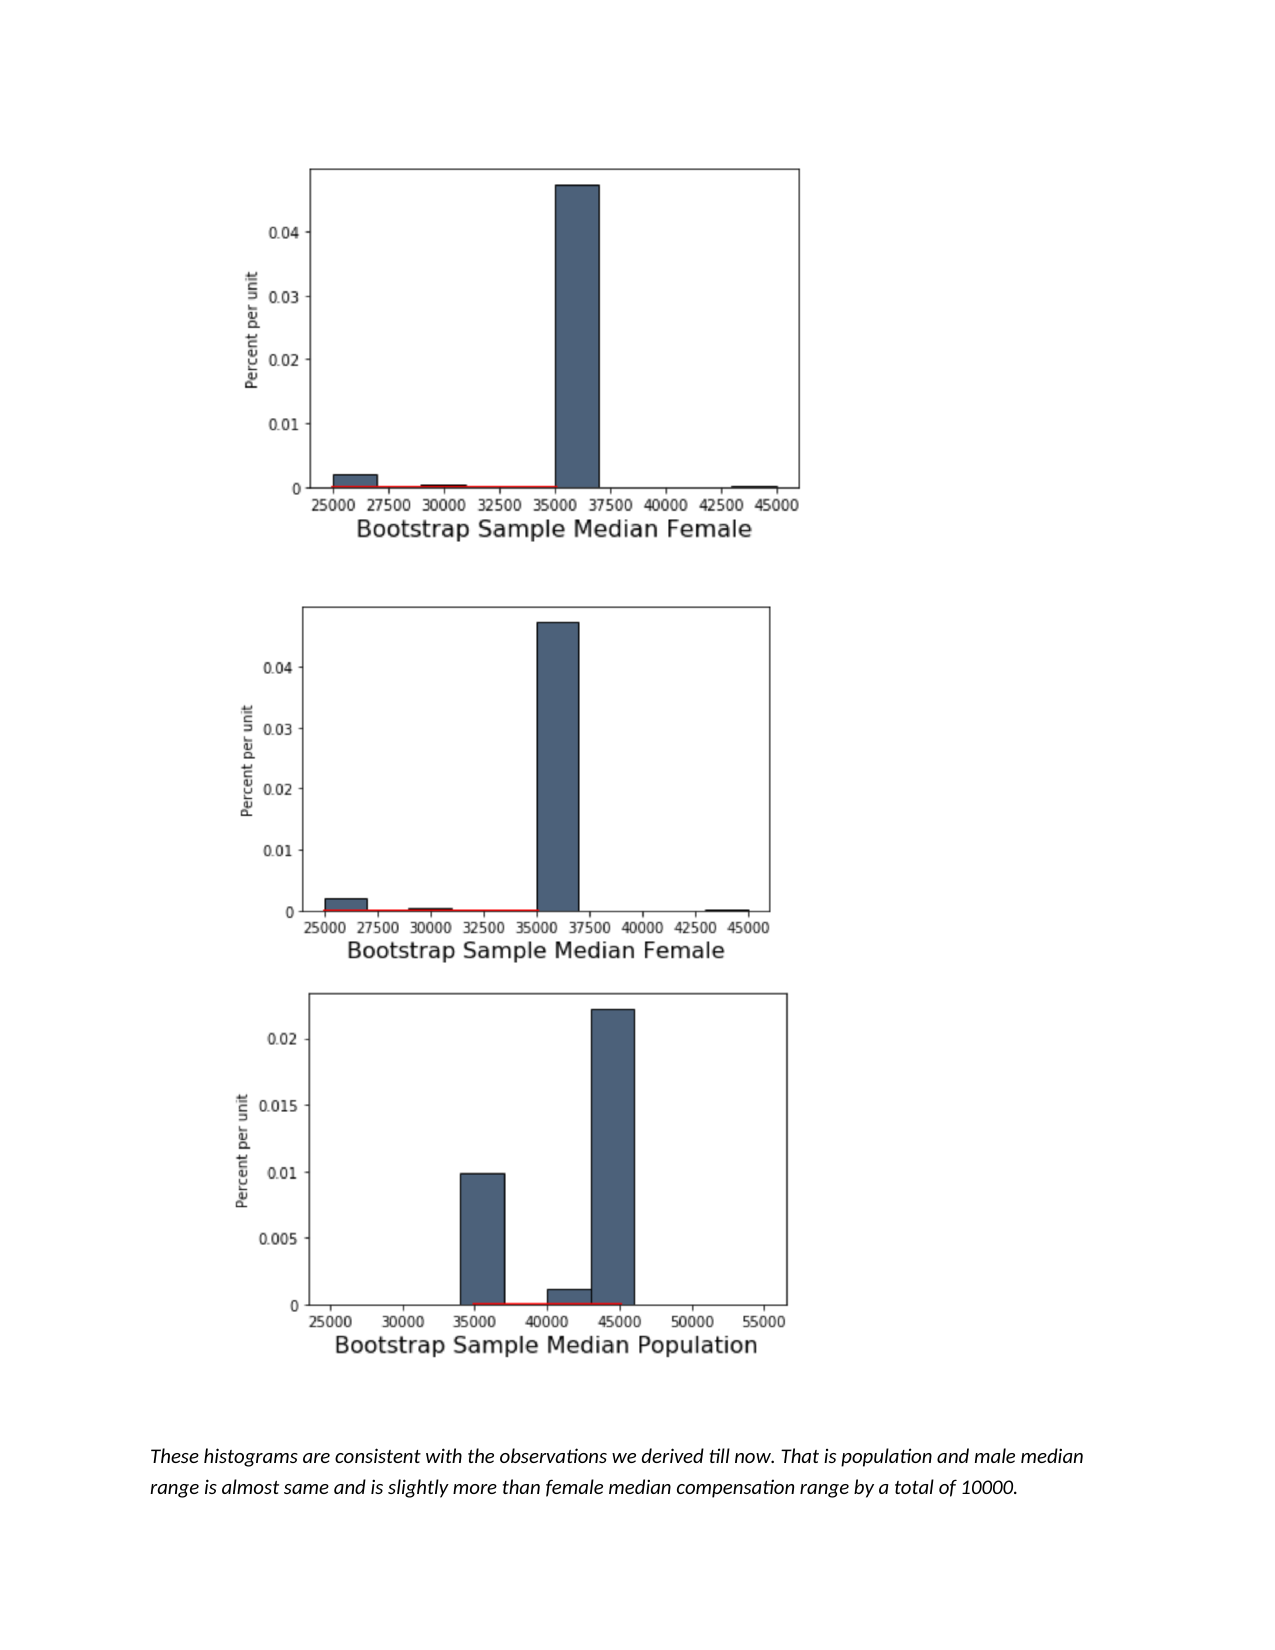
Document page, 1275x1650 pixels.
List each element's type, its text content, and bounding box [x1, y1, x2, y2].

picture [150, 150, 924, 563]
text These histograms are consistent with the observations we derived till now. That is population and male median range is almost same and is slightly more than female median compensation range by a total of 10000. [150, 1444, 1125, 1499]
picture [150, 987, 937, 1367]
picture [150, 588, 890, 983]
